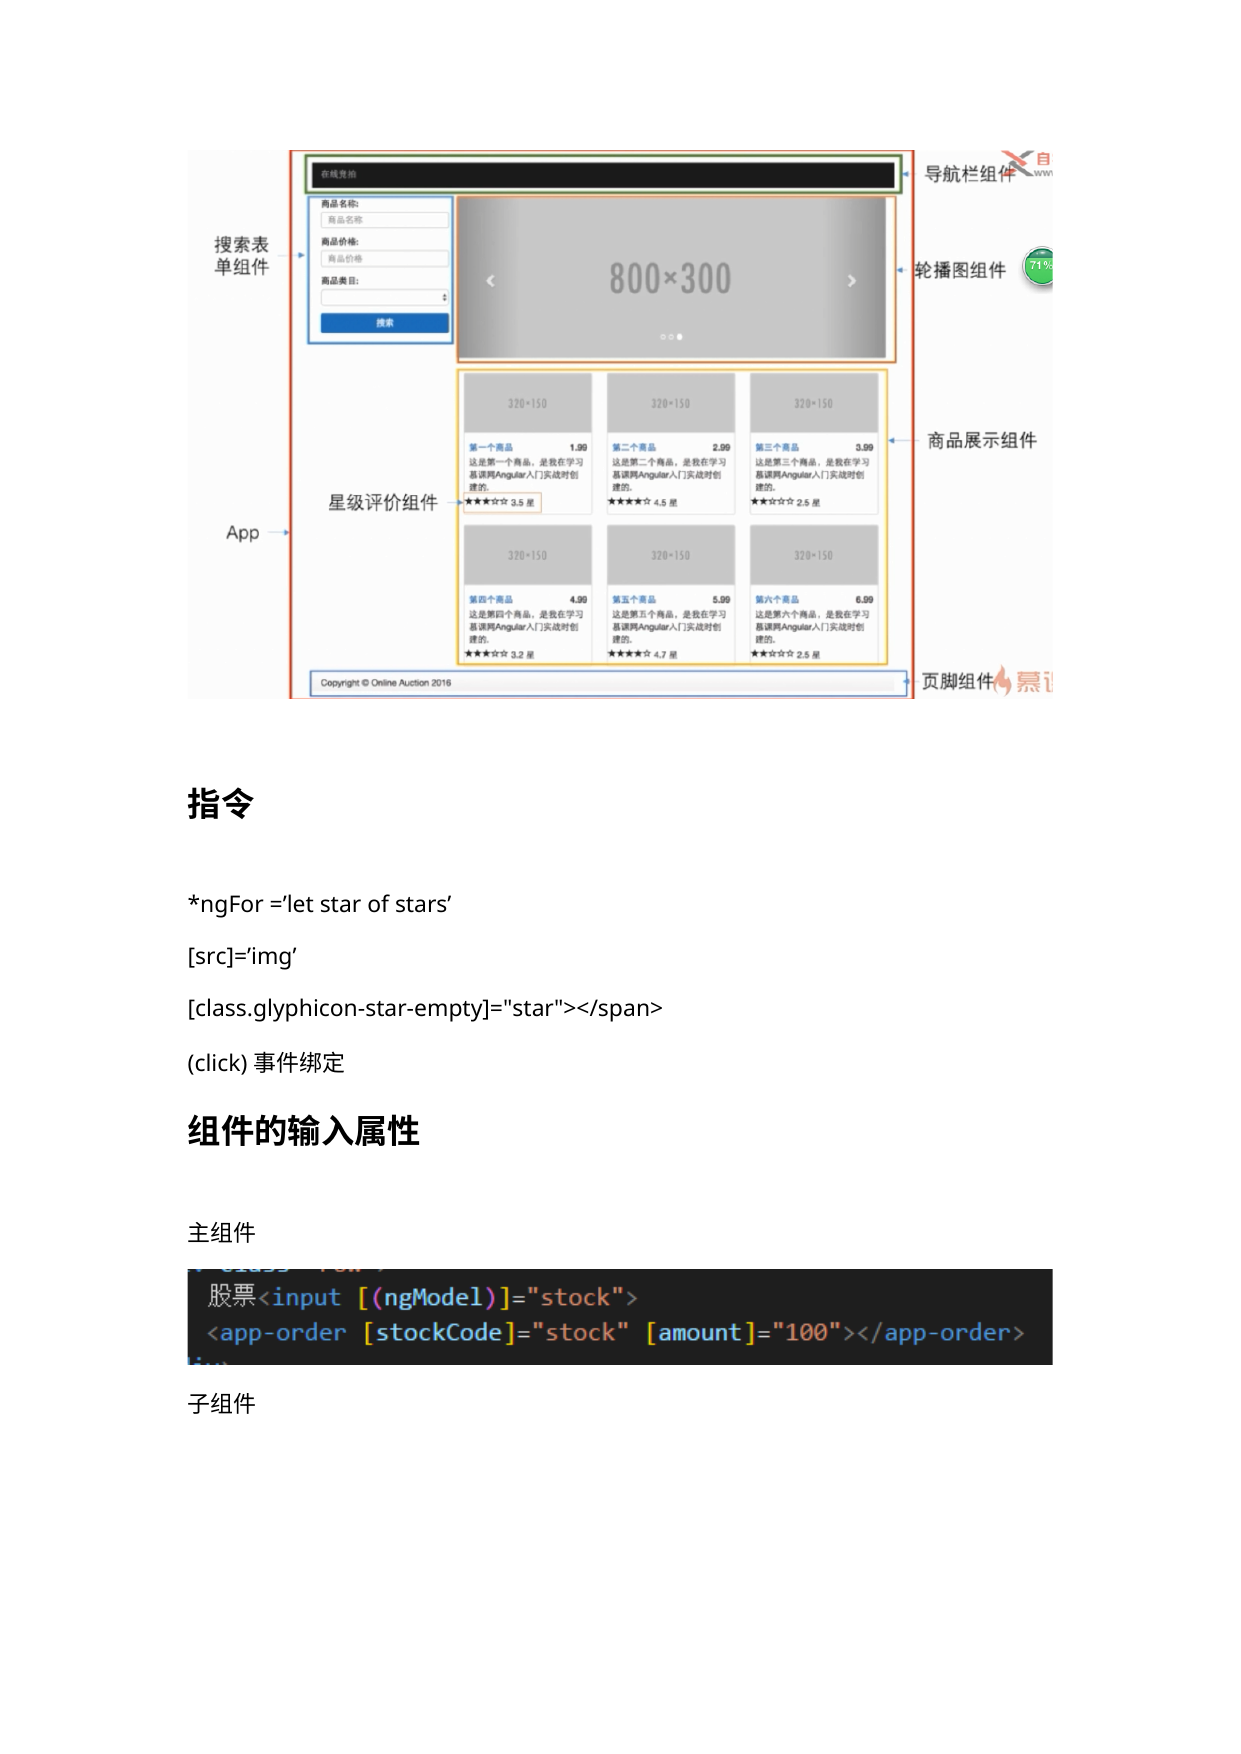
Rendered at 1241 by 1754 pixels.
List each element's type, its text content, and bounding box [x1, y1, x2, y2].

subtitle 指令 [187, 778, 1053, 826]
text *ngFor =’let star of stars’ [187, 888, 1053, 919]
text 主组件 [187, 1215, 1053, 1248]
text 子组件 [187, 1386, 1053, 1419]
text [class.glyphicon-star-empty]="star"></span> [187, 992, 1053, 1024]
text (click) 事件绑定 [187, 1044, 1053, 1078]
text [src]=’img’ [187, 940, 1053, 972]
picture [187, 1269, 1053, 1365]
picture [187, 150, 1053, 699]
subtitle 组件的输入属性 [187, 1105, 1053, 1153]
